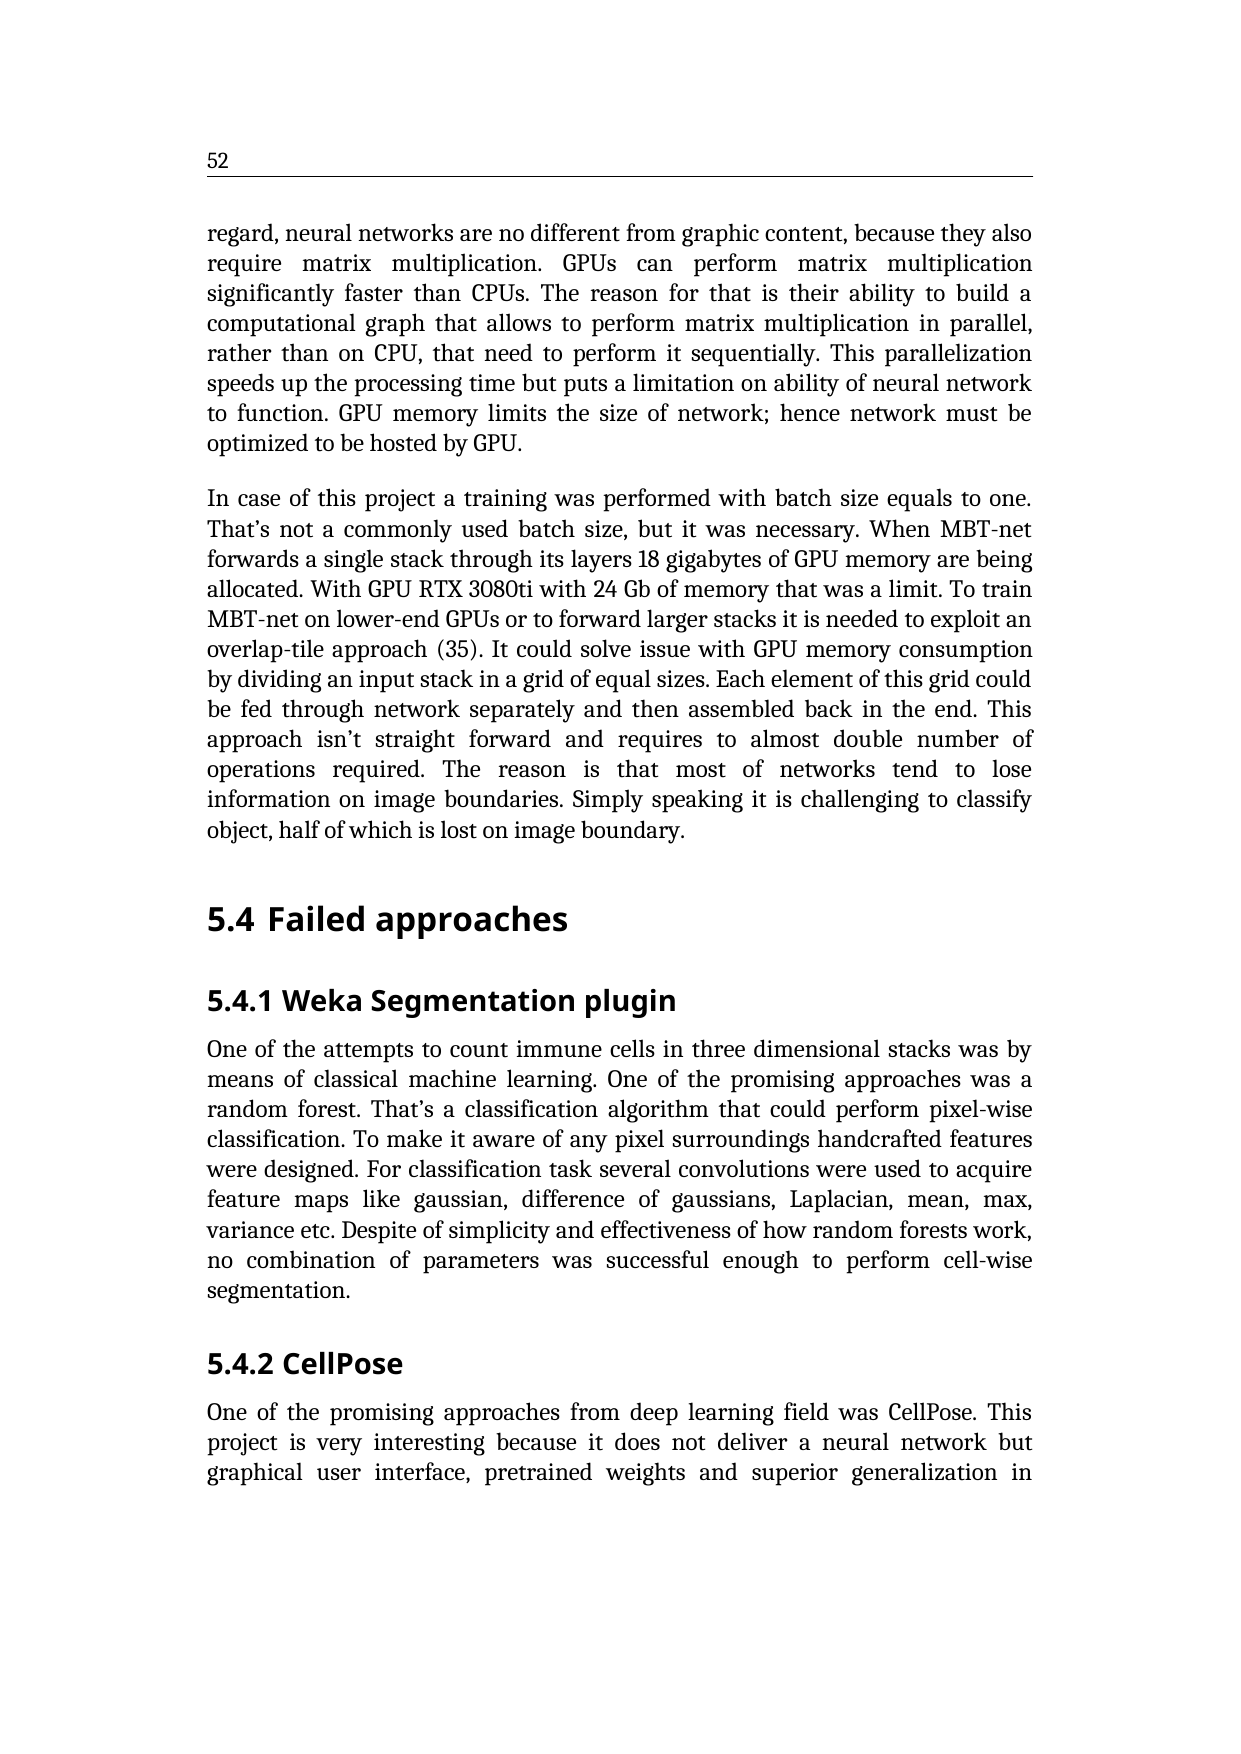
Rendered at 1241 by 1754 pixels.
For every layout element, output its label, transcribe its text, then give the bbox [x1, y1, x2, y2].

subtitle Weka Segmentation plugin [207, 981, 1033, 1020]
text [207, 1397, 1033, 1486]
subtitle CellPose [207, 1343, 1033, 1383]
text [207, 218, 1033, 458]
subtitle Failed approaches [207, 896, 1033, 941]
text In case of this project a training was performed with batch size equals to one. That’s not a commonly used batch size, but it was necessary. When MBT-net forwards a single stack through its layers 18 gigabytes of GPU memory are being allocated. With GPU RTX 3080ti with 24 Gb of memory that was a limit. To train MBT-net on lower-end GPUs or to forward larger stacks it is needed to exploit an overlap-tile approach . It could solve issue with GPU memory consumption by dividing an input stack in a grid of equal sizes. Each element of this grid could be fed through network separately and then assembled back in the end. This approach isn’t straight forward and requires to almost double number of operations required. The reason is that most of networks tend to lose information on image boundaries. Simply speaking it is challenging to classify object, half of which is lost on image boundary. [207, 484, 1033, 844]
text One of the attempts to count immune cells in three dimensional stacks was by means of classical machine learning. One of the promising approaches was a random forest. That’s a classification algorithm that could perform pixel-wise classification. To make it aware of any pixel surroundings handcrafted features were designed. For classification task several convolutions were used to acquire feature maps like gaussian, difference of gaussians, Laplacian, mean, max, variance etc. Despite of simplicity and effectiveness of how random forests work, no combination of parameters was successful enough to perform cell-wise segmentation. [207, 1035, 1033, 1304]
